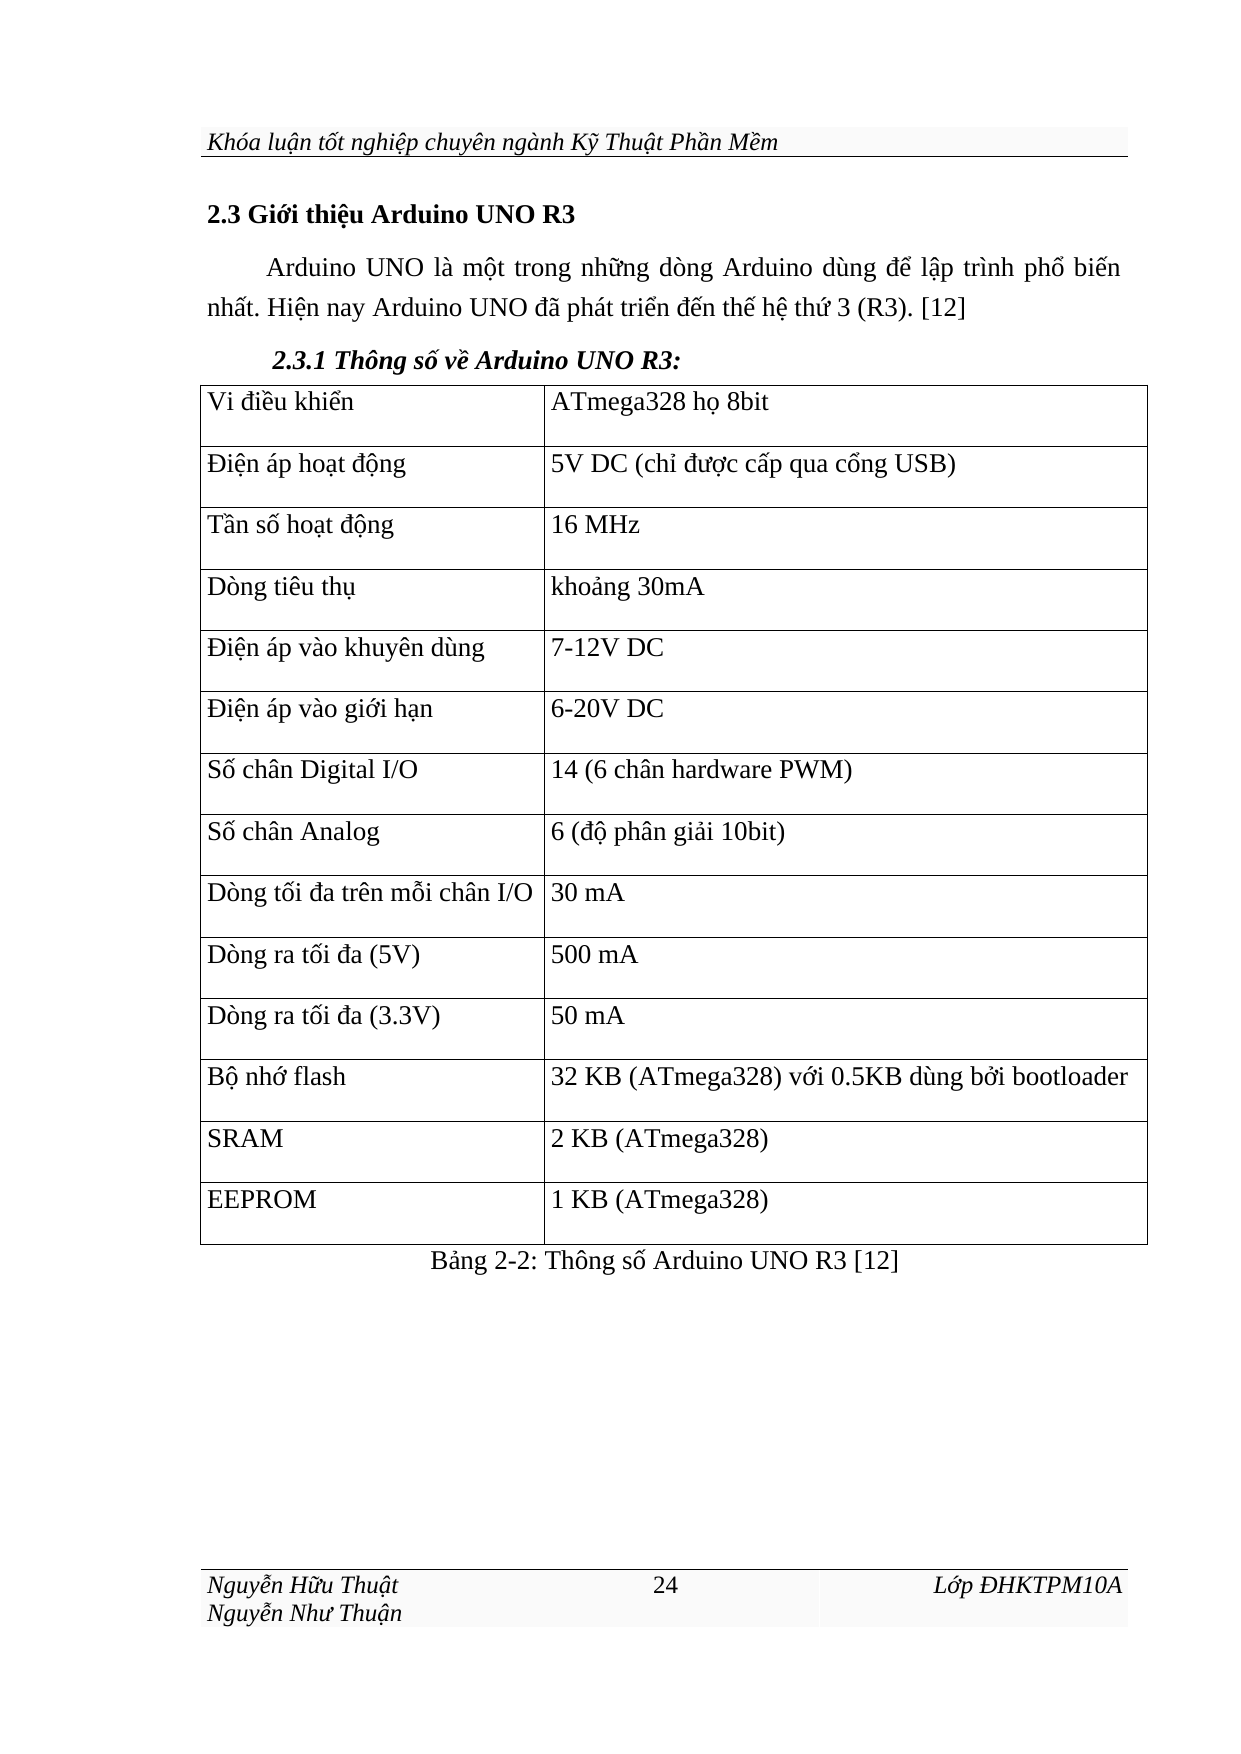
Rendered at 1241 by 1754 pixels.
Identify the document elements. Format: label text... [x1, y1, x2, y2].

table_cell Số chân Digital I/O [201, 754, 544, 814]
table_cell Tần số hoạt động [201, 508, 544, 568]
table_cell 14 (6 chân hardware PWM) [545, 754, 1147, 814]
subtitle Giới thiệu Arduino UNO R3 [207, 198, 1122, 229]
text Bảng 2-1: Thông số Arduino UNO R3 [207, 1245, 1122, 1276]
table_cell 2 KB (ATmega328) [545, 1122, 1147, 1182]
table_header Vi điều khiển [201, 386, 544, 446]
table_cell 6 (độ phân giải 10bit) [545, 815, 1147, 875]
table_cell 6-20V DC [545, 692, 1147, 753]
table_cell 500 mA [545, 938, 1147, 998]
table_cell Dòng ra tối đa (3.3V) [201, 999, 544, 1059]
table_cell Dòng tiêu thụ [201, 570, 544, 630]
table_cell EEPROM [201, 1183, 544, 1243]
table_cell Số chân Analog [201, 815, 544, 875]
table_cell Dòng ra tối đa (5V) [201, 938, 544, 998]
table_cell 50 mA [545, 999, 1147, 1059]
table_cell Điện áp vào khuyên dùng [201, 631, 544, 691]
table_cell 30 mA [545, 876, 1147, 937]
table_cell Bộ nhớ flash [201, 1060, 544, 1121]
text Arduino UNO là một trong những dòng Arduino dùng để lập trình phổ biến nhất. Hiện nay Arduino UNO đã phát triển đến thế hệ thứ 3 (R3). [207, 251, 1122, 322]
table_cell 7-12V DC [545, 631, 1147, 691]
table_cell 16 MHz [545, 508, 1147, 568]
table_cell SRAM [201, 1122, 544, 1182]
table_cell 1 KB (ATmega328) [545, 1183, 1147, 1243]
table_header ATmega328 họ 8bit [545, 386, 1147, 446]
table_cell 32 KB (ATmega328) với 0.5KB dùng bởi bootloader [545, 1060, 1147, 1121]
subtitle Thông số về Arduino UNO R3: [272, 344, 1122, 375]
table_cell khoảng 30mA [545, 570, 1147, 630]
table_cell 5V DC (chỉ được cấp qua cổng USB) [545, 447, 1147, 507]
table_cell Dòng tối đa trên mỗi chân I/O [201, 876, 544, 937]
table_cell Điện áp vào giới hạn [201, 692, 544, 753]
table_cell Điện áp hoạt động [201, 447, 544, 507]
